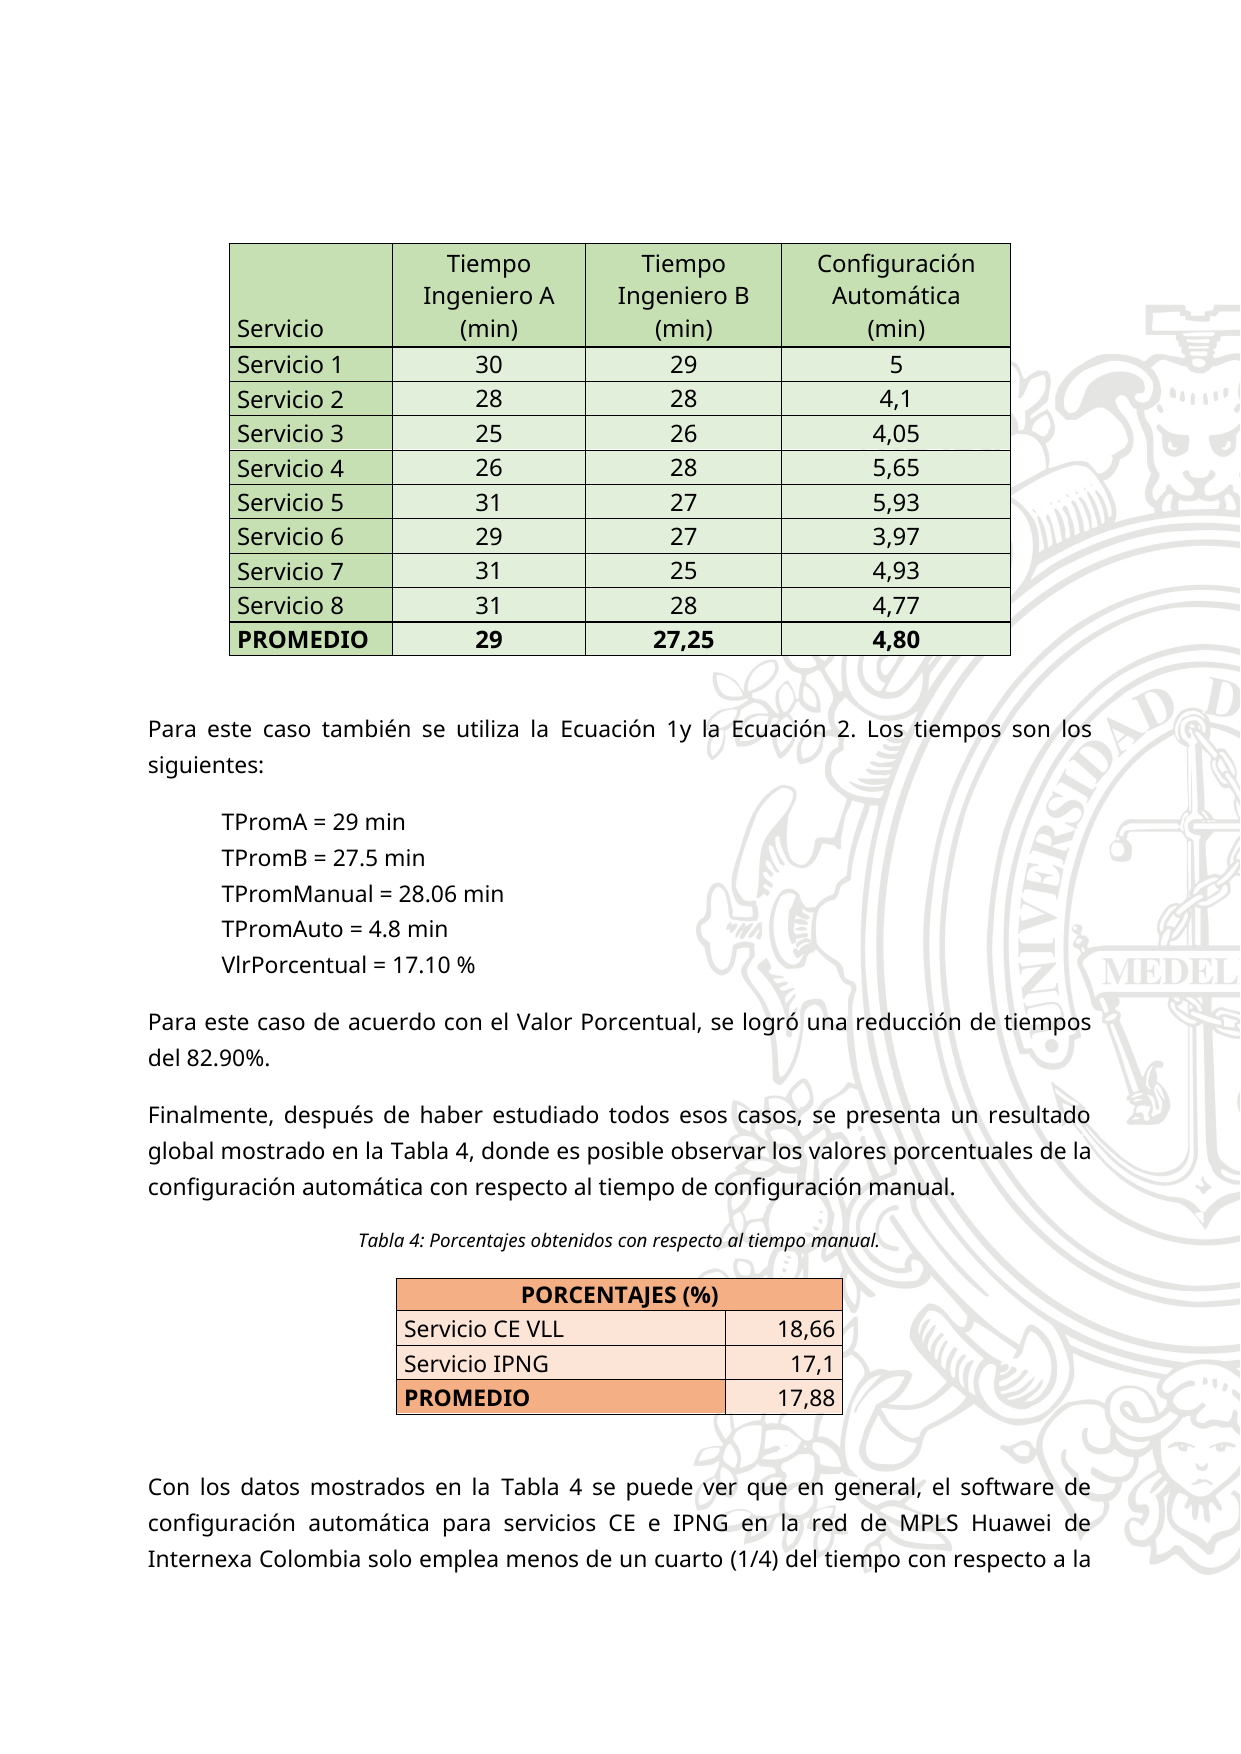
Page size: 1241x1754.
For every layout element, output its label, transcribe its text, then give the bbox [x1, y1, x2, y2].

table_cell 27,25 [586, 623, 781, 655]
table_cell 26 [586, 416, 781, 449]
table_cell 31 [393, 485, 585, 518]
table_cell Servicio 5 [230, 485, 392, 518]
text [148, 1471, 1092, 1574]
table_cell 28 [393, 382, 585, 415]
table_cell 25 [586, 554, 781, 587]
table_cell Tiempo Ingeniero A (min) [393, 244, 585, 346]
table_cell 4,77 [782, 588, 1010, 621]
table_cell 4,93 [782, 554, 1010, 587]
table_cell 27 [586, 485, 781, 518]
table_cell 17,88 [726, 1380, 842, 1413]
table_cell Servicio 2 [230, 382, 392, 415]
table_cell 28 [586, 382, 781, 415]
table_cell 4,1 [782, 382, 1010, 415]
table_cell 4,05 [782, 416, 1010, 449]
table_cell 29 [393, 623, 585, 655]
text Para este caso de acuerdo con el Valor Porcentual, se logró una reducción de tiempos del 82.90%. [148, 1006, 1092, 1073]
table_cell 29 [393, 519, 585, 553]
table_cell 5,93 [782, 485, 1010, 518]
table_cell 29 [586, 348, 781, 381]
text Finalmente, después de haber estudiado todos esos casos, se presenta un resultado global mostrado en la Tabla 4, donde es posible observar los valores porcentuales de la configuración automática con respecto al tiempo de configuración manual. [148, 1099, 1092, 1202]
text TPromA = 29 min [221, 806, 1092, 837]
table_cell Servicio IPNG [397, 1346, 725, 1379]
table_cell Servicio 6 [230, 519, 392, 553]
table_cell PROMEDIO [230, 623, 392, 655]
table_cell 17,1 [726, 1346, 842, 1379]
table_cell 25 [393, 416, 585, 449]
table_cell 5 [782, 348, 1010, 381]
table_header PORCENTAJES (%) [397, 1279, 842, 1310]
table_cell 30 [393, 348, 585, 381]
table_cell 31 [393, 588, 585, 621]
table_cell Servicio 4 [230, 451, 392, 484]
table_cell 28 [586, 451, 781, 484]
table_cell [782, 244, 1010, 346]
table_cell 27 [586, 519, 781, 553]
table_cell 3,97 [782, 519, 1010, 553]
table_cell Servicio 7 [230, 554, 392, 587]
text TPromB = 27.5 min [221, 842, 1092, 873]
text TPromManual = 28.06 min [221, 877, 1092, 909]
table_cell Servicio CE VLL [397, 1311, 725, 1345]
text VlrPorcentual = 17.10 % [221, 949, 1092, 981]
table_cell Config Servicio [230, 244, 392, 346]
table_cell 18,66 [726, 1311, 842, 1345]
table_cell 5,65 [782, 451, 1010, 484]
table_cell 4,80 [782, 623, 1010, 655]
table_cell PROMEDIO [397, 1380, 725, 1413]
text TPromAuto = 4.8 min [221, 913, 1092, 945]
table_cell Servicio 3 [230, 416, 392, 449]
table_cell 26 [393, 451, 585, 484]
table_cell 31 [393, 554, 585, 587]
table_cell Servicio 8 [230, 588, 392, 621]
table_cell Tiempo Ingeniero B (min) [586, 244, 781, 346]
table_cell 28 [586, 588, 781, 621]
picture [0, 234, 1241, 1616]
text Para este caso también se utiliza la Ecuación 1y la Ecuación 2. Los tiempos son los siguientes: [148, 713, 1092, 780]
table_cell Servicio 1 [230, 348, 392, 381]
